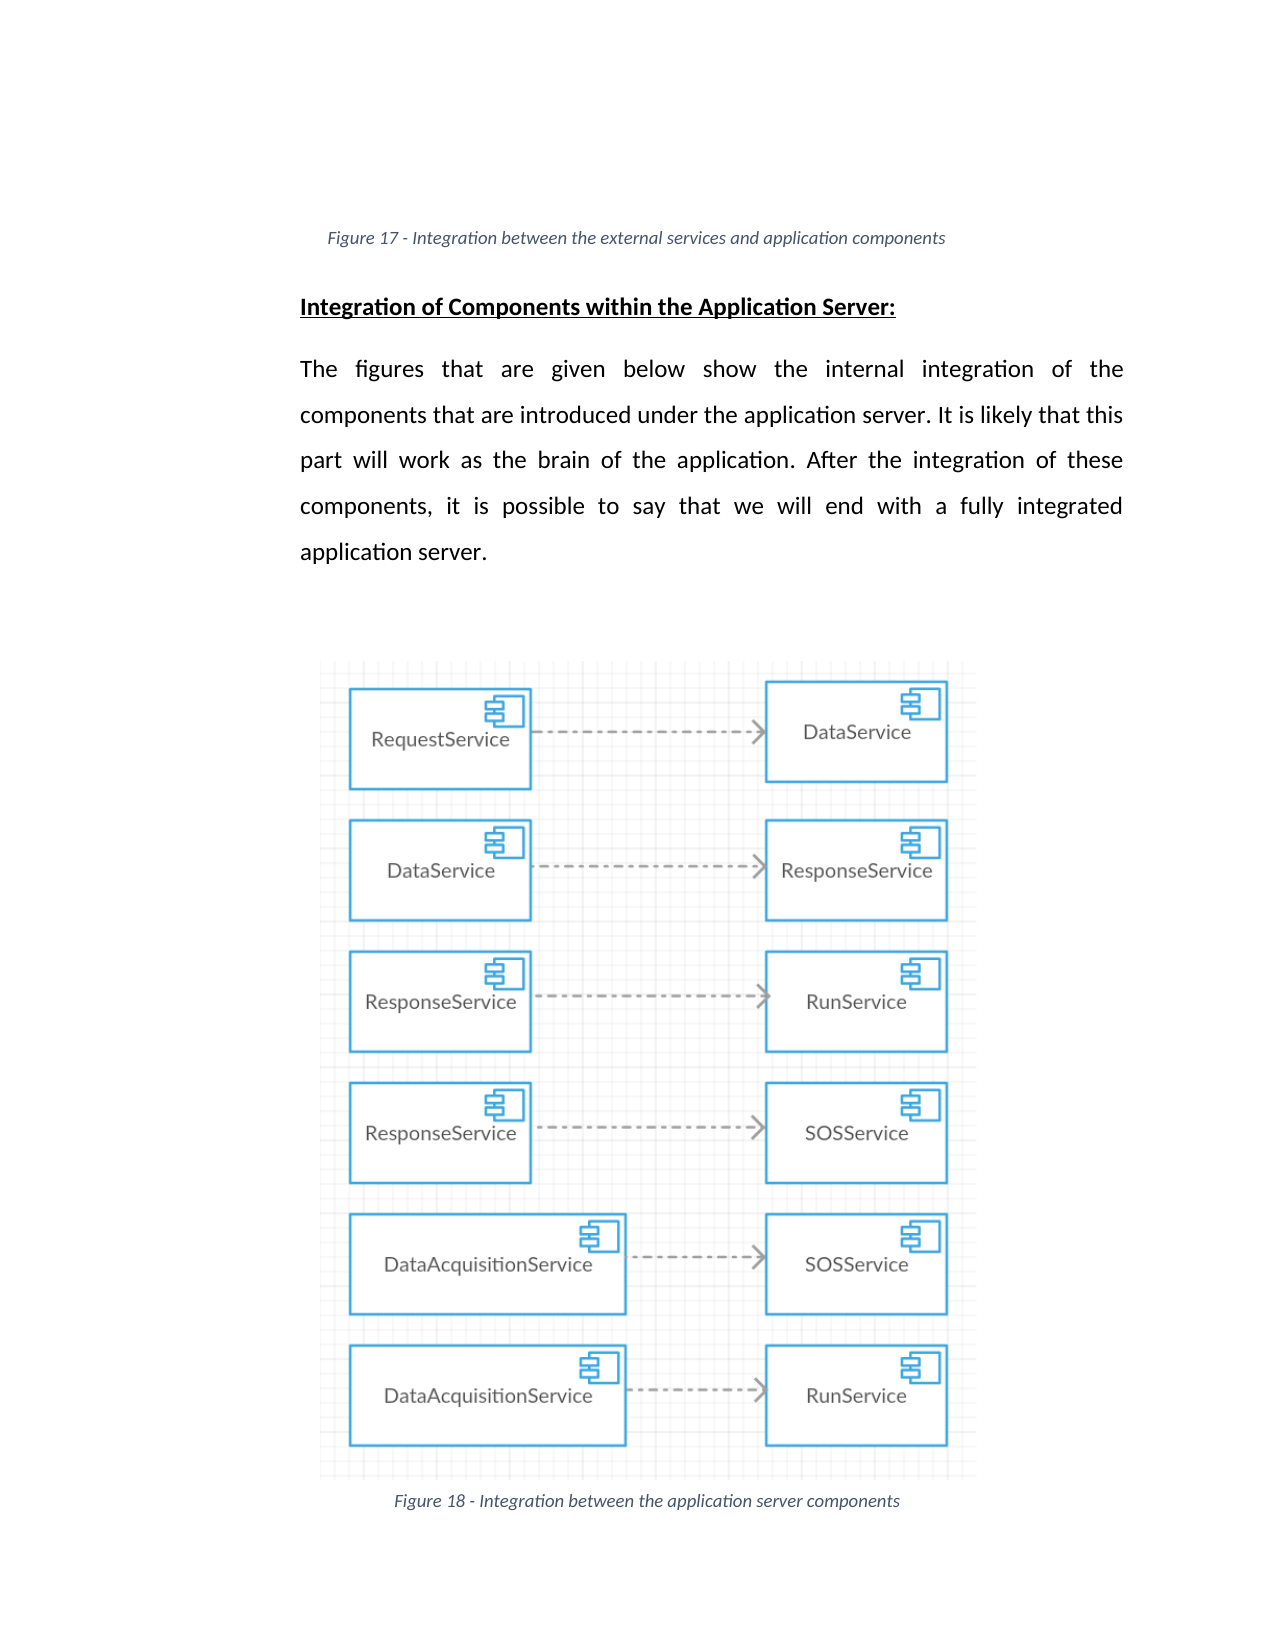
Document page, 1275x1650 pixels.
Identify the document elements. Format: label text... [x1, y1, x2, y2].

text The figures that are given below show the internal integration of the components that are introduced under the application server. It is likely that this part will work as the brain of the application. After the integration of these components, it is possible to say that we will end with a fully integrated application server. [300, 353, 1125, 566]
text Integration of Components within the Application Server: [300, 291, 1125, 321]
picture [320, 661, 977, 1480]
